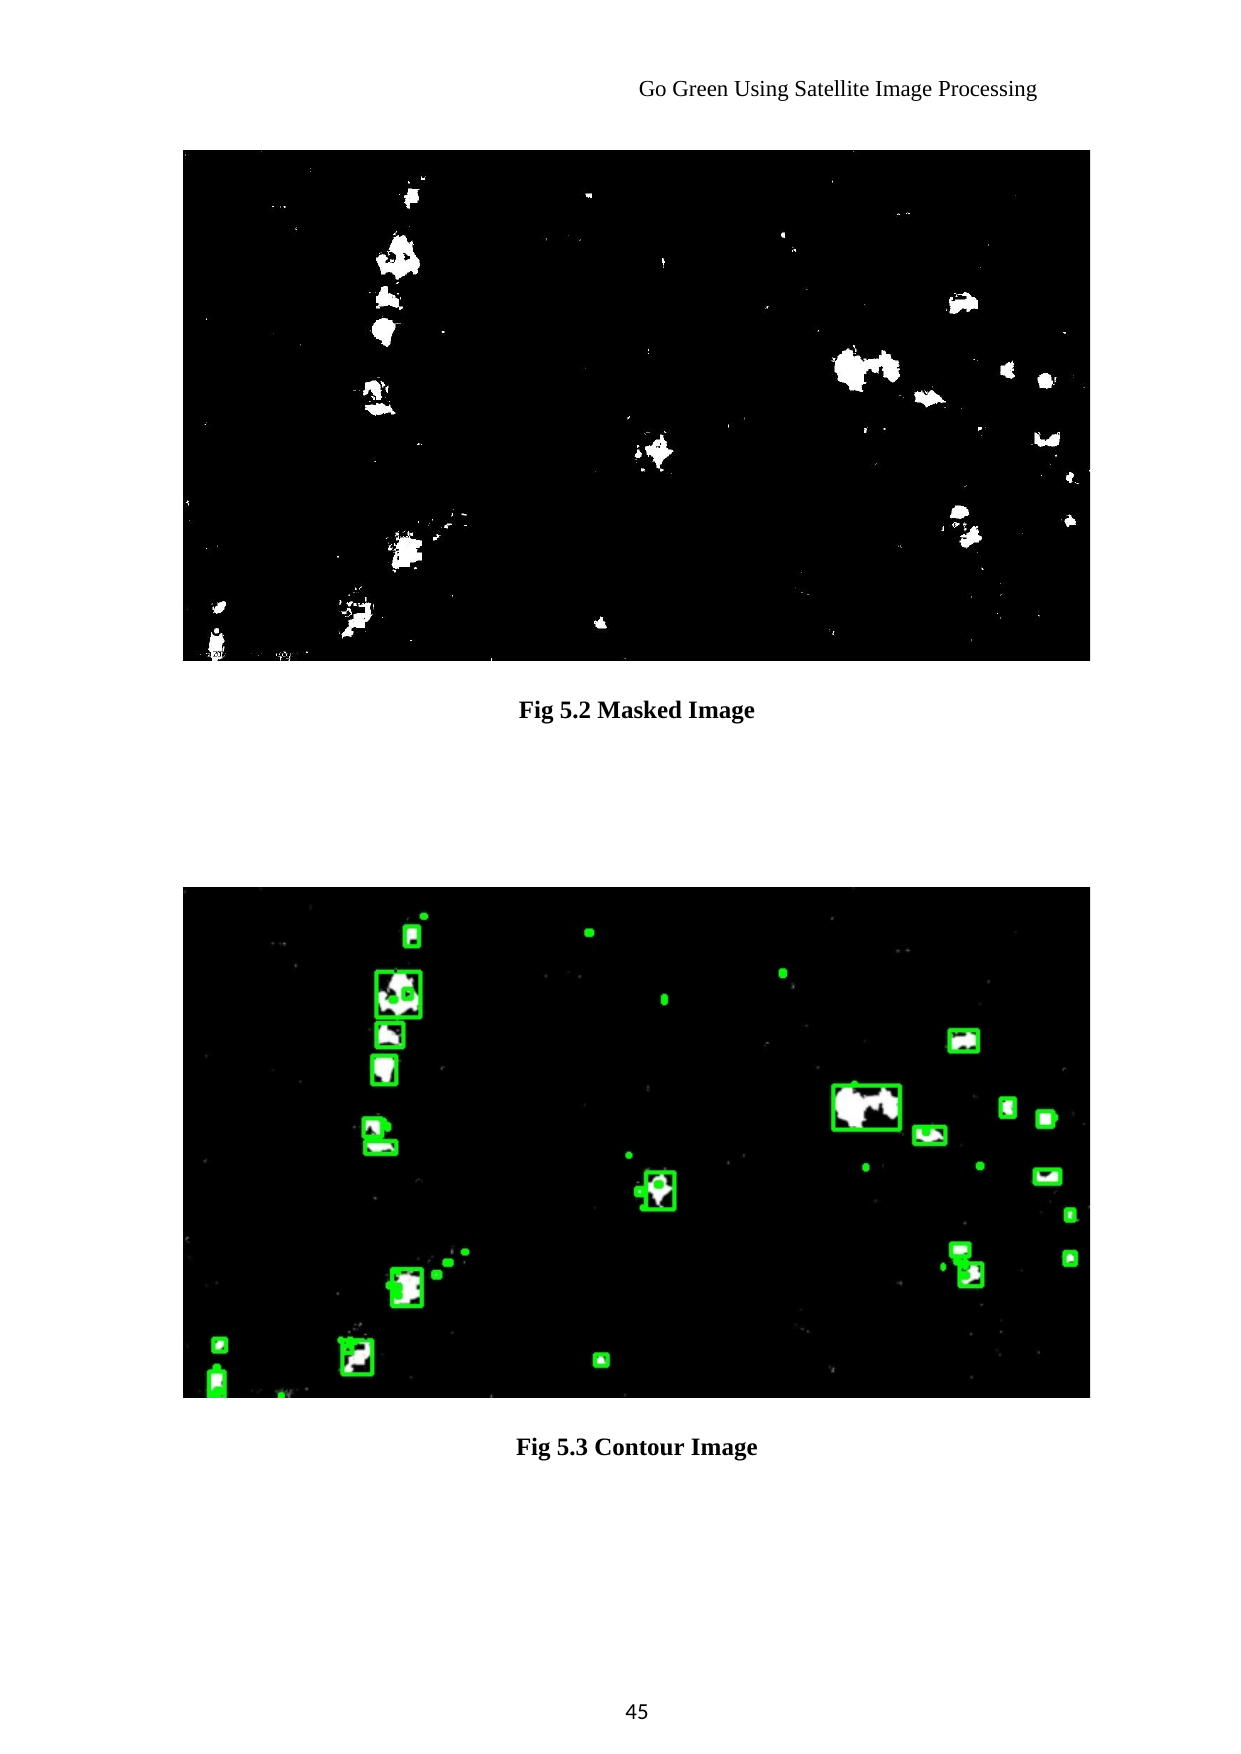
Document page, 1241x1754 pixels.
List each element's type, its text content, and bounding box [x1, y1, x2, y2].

picture [183, 150, 1091, 661]
text Fig 5.2 Masked Image [183, 695, 1090, 724]
text Fig 5.3 Contour Image [183, 1432, 1090, 1461]
picture [183, 887, 1091, 1398]
